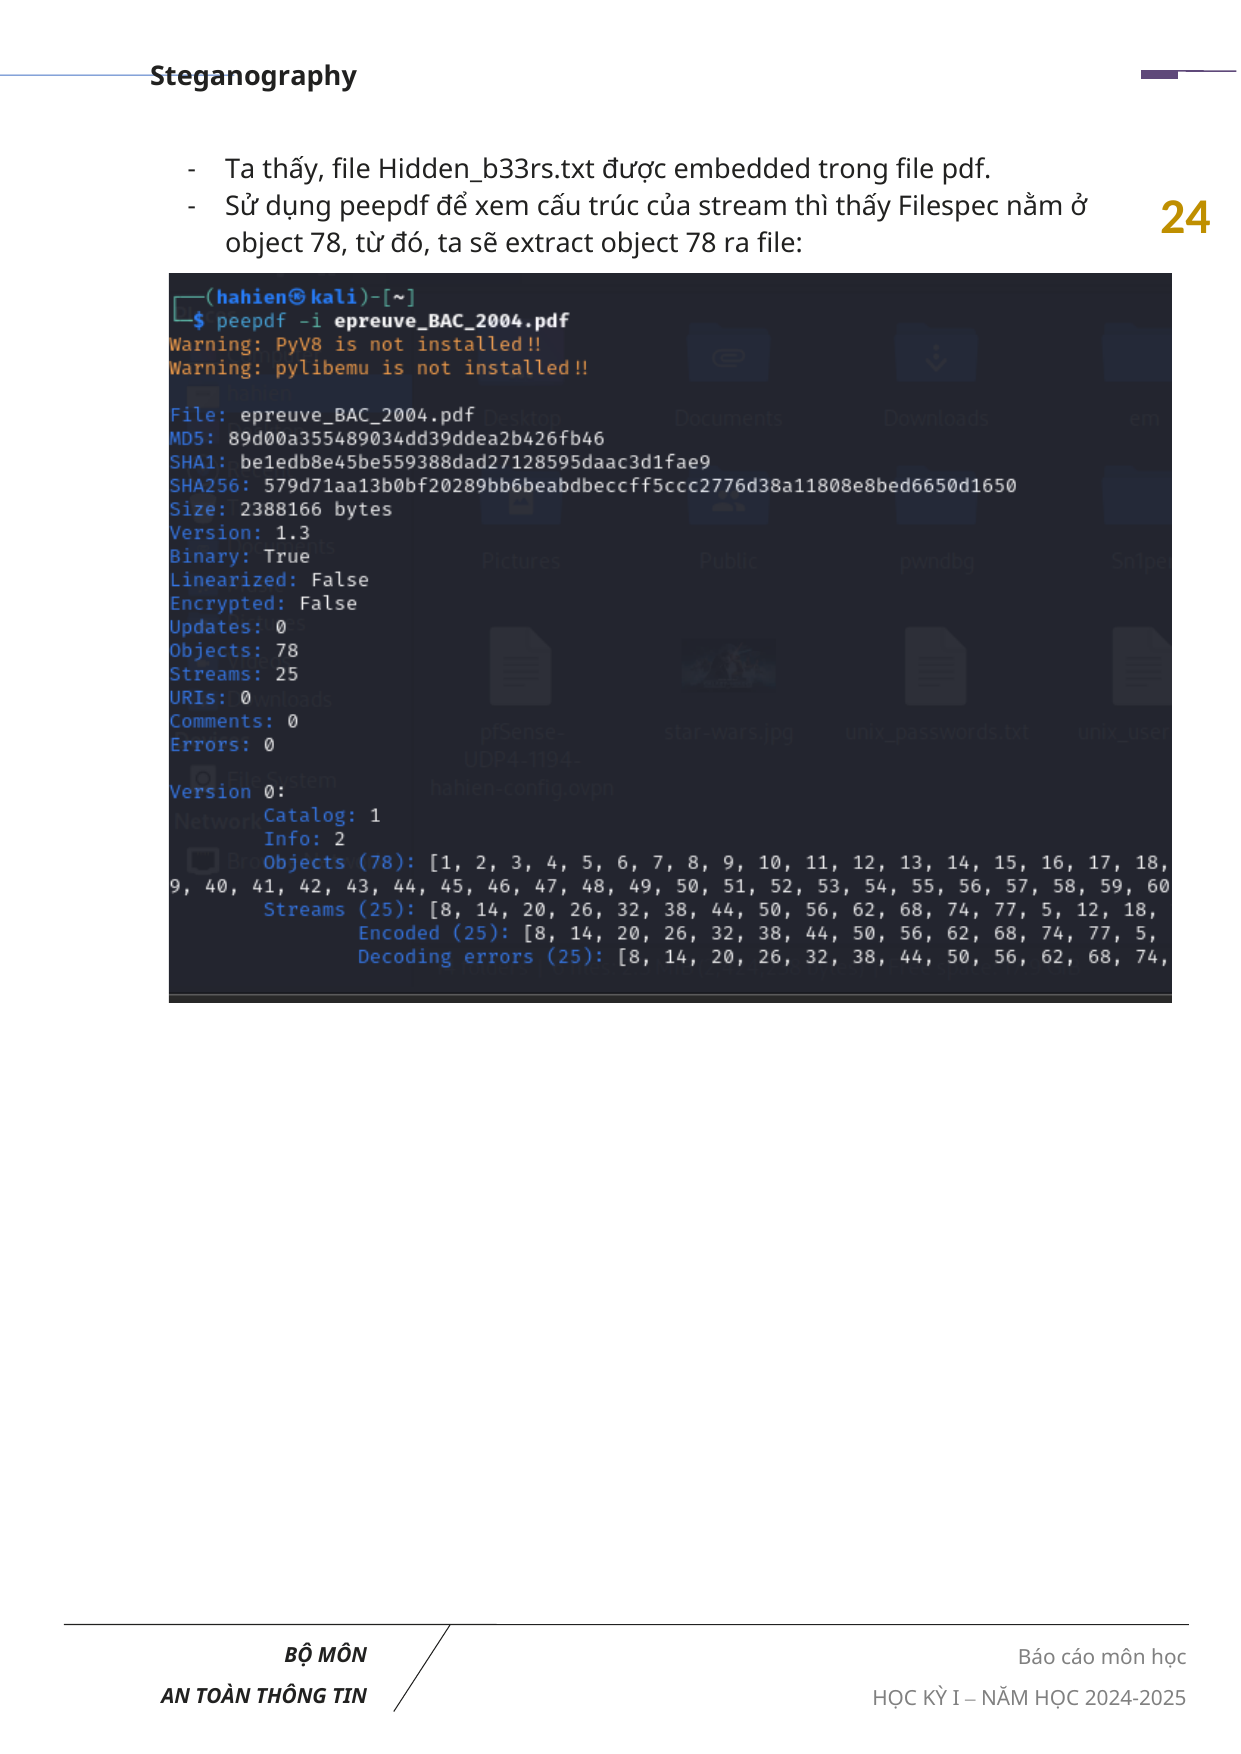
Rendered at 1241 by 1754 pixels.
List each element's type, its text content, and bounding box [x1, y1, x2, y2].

list Ta thấy, file Hidden_b33rs.txt được embedded trong file pdf. [187, 150, 1153, 187]
list Sử dụng peepdf để xem cấu trúc của stream thì thấy Filespec nằm ở object 78, từ đó, ta sẽ extract object 78 ra file: [187, 187, 1153, 261]
